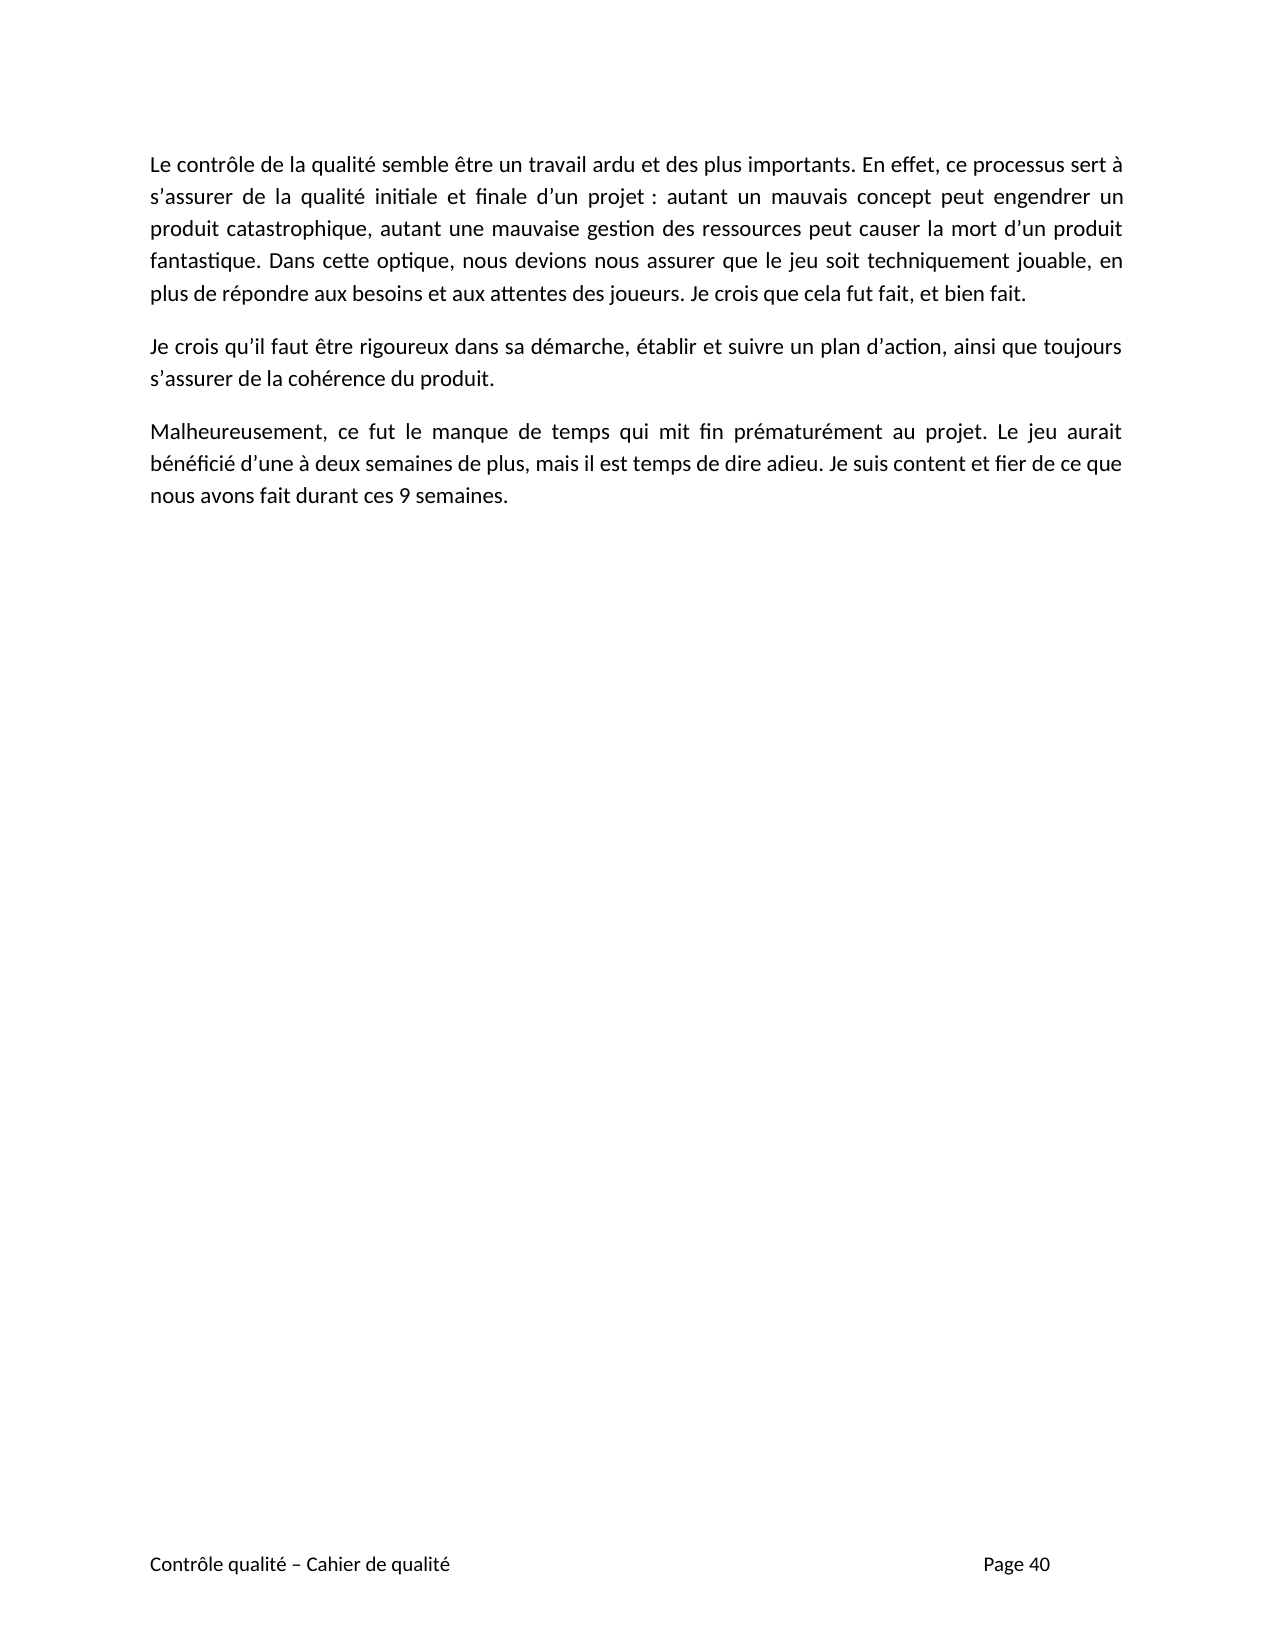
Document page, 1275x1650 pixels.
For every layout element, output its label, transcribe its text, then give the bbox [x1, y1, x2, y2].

text Le contrôle de la qualité semble être un travail ardu et des plus importants. En effet, ce processus sert à s’assurer de la qualité initiale et finale d’un projet : autant un mauvais concept peut engendrer un produit catastrophique, autant une mauvaise gestion des ressources peut causer la mort d’un produit fantastique. Dans cette optique, nous devions nous assurer que le jeu soit techniquement jouable, en plus de répondre aux besoins et aux attentes des joueurs. Je crois que cela fut fait, et bien fait. [150, 150, 1125, 307]
text Malheureusement, ce fut le manque de temps qui mit fin prématurément au projet. Le jeu aurait bénéficié d’une à deux semaines de plus, mais il est temps de dire adieu. Je suis content et fier de ce que nous avons fait durant ces 9 semaines. [150, 417, 1125, 509]
text Je crois qu’il faut être rigoureux dans sa démarche, établir et suivre un plan d’action, ainsi que toujours s’assurer de la cohérence du produit. [150, 332, 1125, 392]
